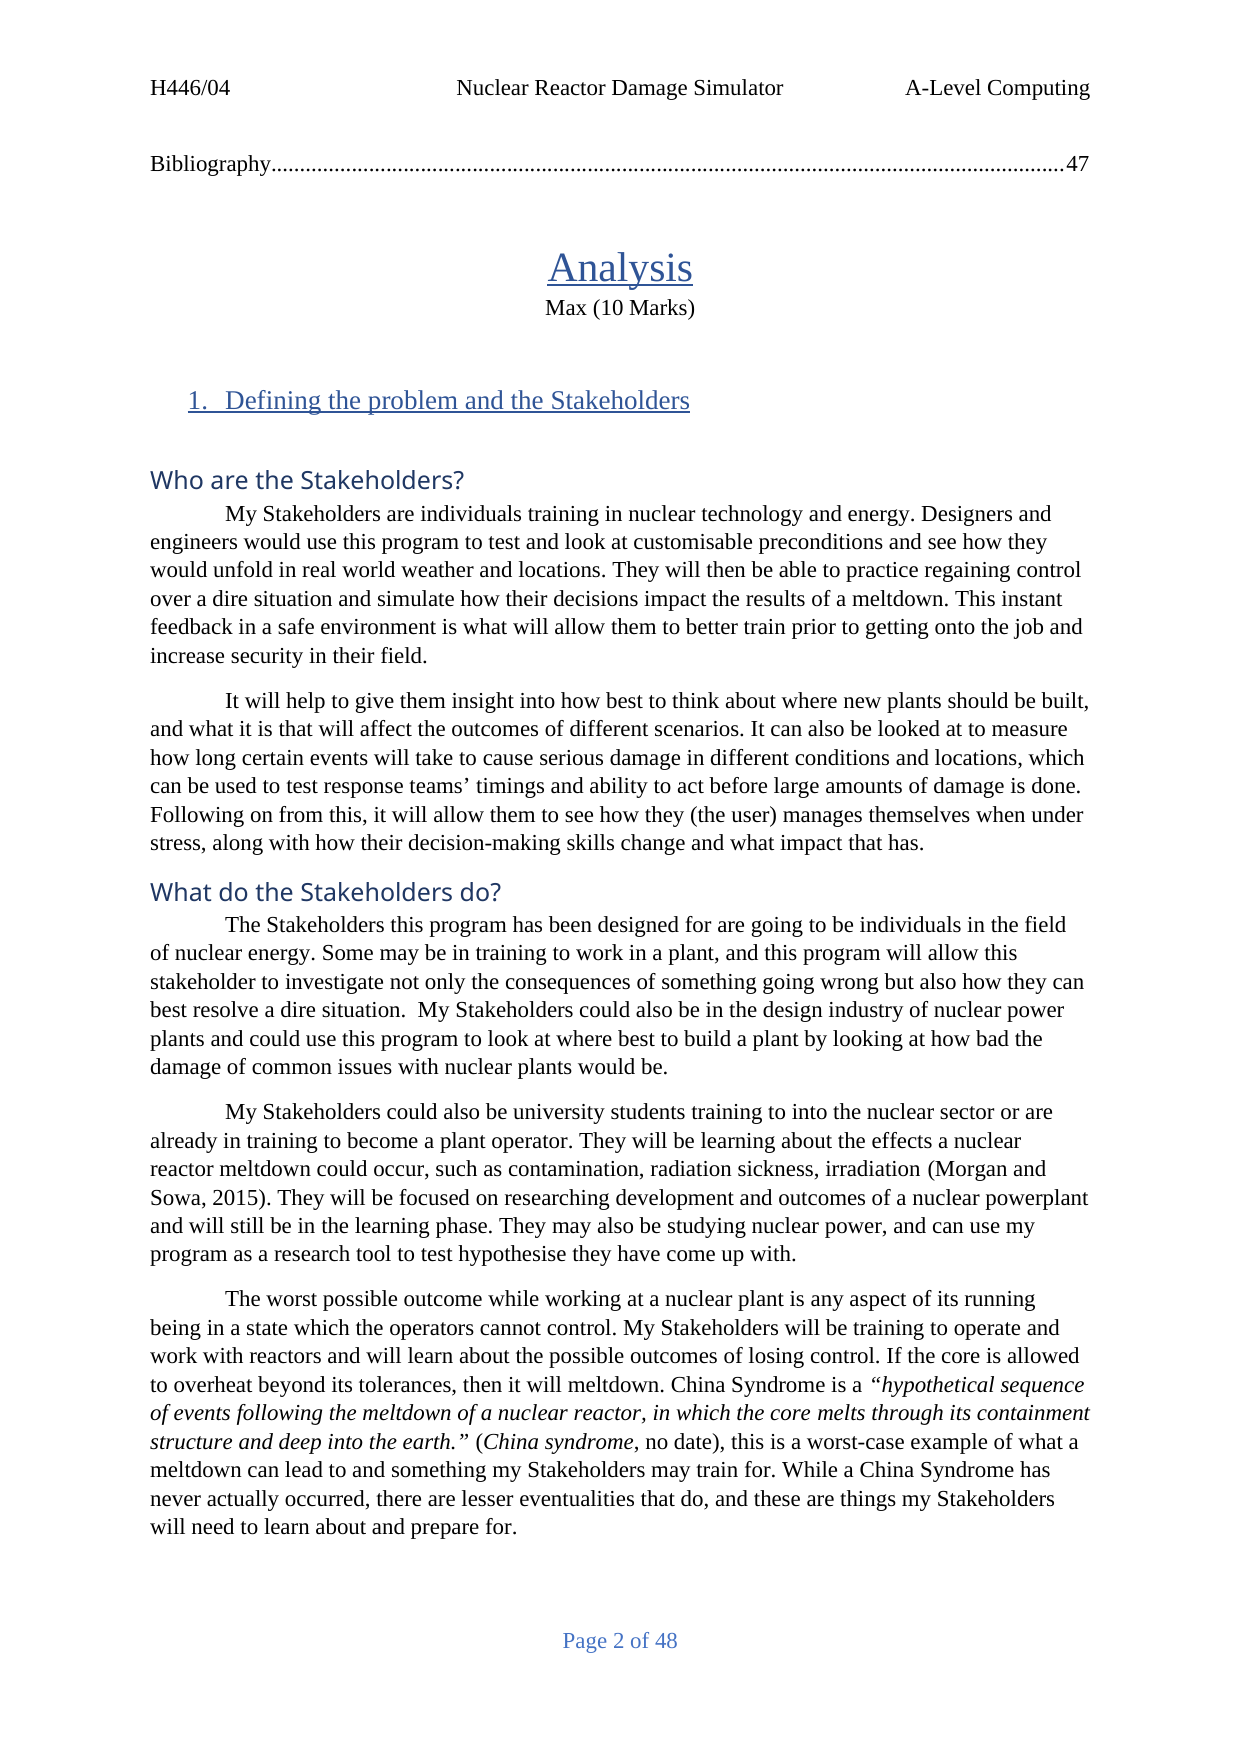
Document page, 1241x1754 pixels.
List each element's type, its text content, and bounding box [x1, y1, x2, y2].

subtitle Who are the Stakeholders? [150, 463, 1090, 497]
text My Stakeholders are individuals training in nuclear technology and energy. Designers and engineers would use this program to test and look at customisable preconditions and see how they would unfold in real world weather and locations. They will then be able to practice regaining control over a dire situation and simulate how their decisions impact the results of a meltdown. This instant feedback in a safe environment is what will allow them to better train prior to getting onto the job and increase security in their field. [150, 499, 1090, 668]
subtitle What do the Stakeholders do? [150, 874, 1090, 908]
text The Stakeholders this program has been designed for are going to be individuals in the field of nuclear energy. Some may be in training to work in a plant, and this program will allow this stakeholder to investigate not only the consequences of something going wrong but also how they can best resolve a dire situation. My Stakeholders could also be in the design industry of nuclear power plants and could use this program to look at where best to build a plant by looking at how bad the damage of common issues with nuclear plants would be. [150, 911, 1090, 1079]
text My Stakeholders could also be university students training to into the nuclear sector or are already in training to become a plant operator. They will be learning about the effects a nuclear reactor meltdown could occur, such as contamination, radiation sickness, irradiation (Morgan and Sowa, 2015). They will be focused on researching development and outcomes of a nuclear powerplant and will still be in the learning phase. They may also be studying nuclear power, and can use my program as a research tool to test hypothesise they have come up with. [150, 1098, 1090, 1267]
text The worst possible outcome while working at a nuclear plant is any aspect of its running being in a state which the operators cannot control. My Stakeholders will be training to operate and work with reactors and will learn about the possible outcomes of losing control. If the core is allowed to overheat beyond its tolerances, then it will meltdown. China Syndrome is a “hypothetical sequence of events following the meltdown of a nuclear reactor, in which the core melts through its containment structure and deep into the earth.” (China syndrome, no date), this is a worst-case example of what a meltdown can lead to and something my Stakeholders may train for. While a China Syndrome has never actually occurred, there are lesser eventualities that do, and these are things my Stakeholders will need to learn about and prepare for. [150, 1286, 1090, 1539]
subtitle Analysis [150, 242, 1090, 290]
text It will help to give them insight into how best to think about where new plants should be built, and what it is that will affect the outcomes of different scenarios. It can also be looked at to measure how long certain events will take to cause serious damage in different conditions and locations, which can be used to test response teams’ timings and ability to act before large amounts of damage is done. Following on from this, it will allow them to see how they (the user) manages themselves when under stress, along with how their decision-making skills change and what impact that has. [150, 687, 1090, 855]
text Max (10 Marks) [150, 294, 1090, 320]
subtitle Defining the problem and the Stakeholders [187, 384, 1090, 415]
